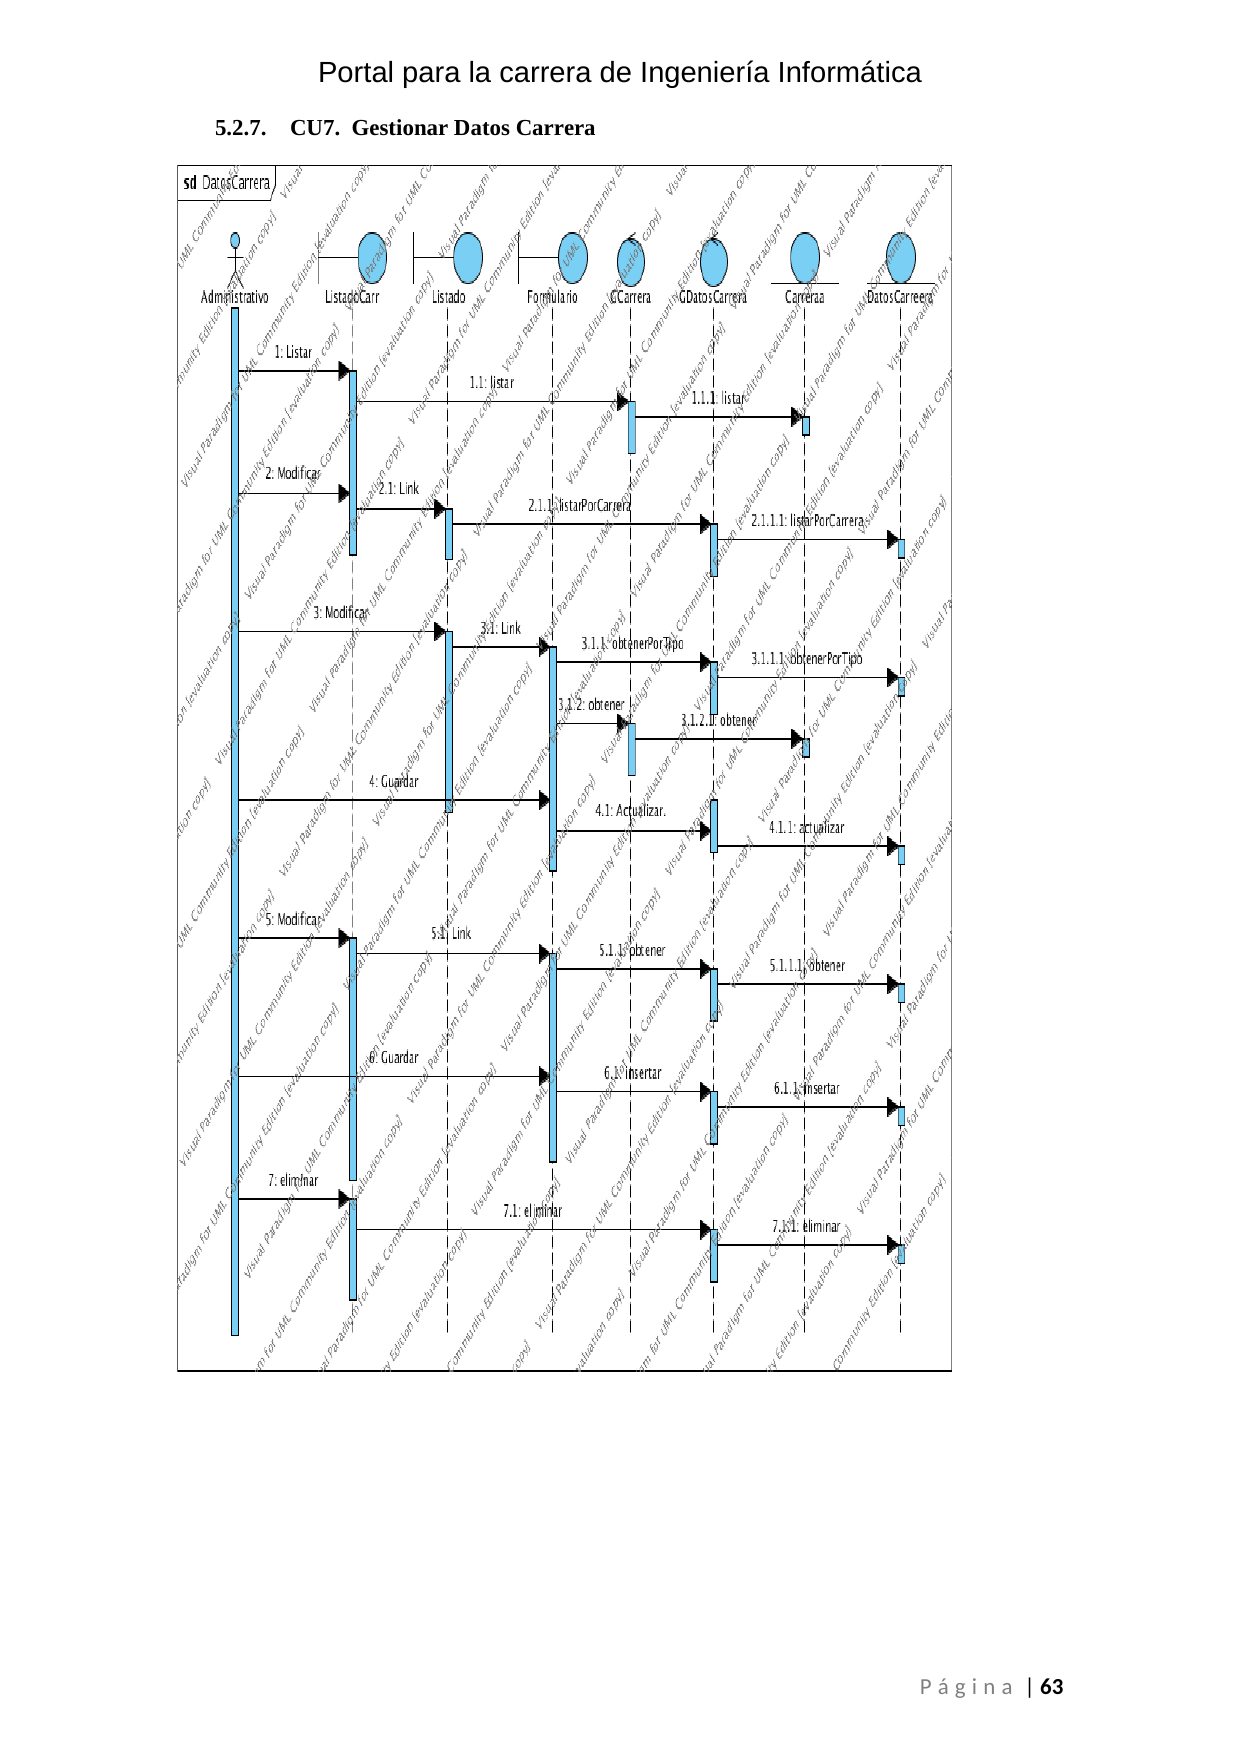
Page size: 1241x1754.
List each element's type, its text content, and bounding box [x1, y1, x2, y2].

subtitle CU7. Gestionar Datos Carrera [215, 114, 1063, 141]
picture [177, 165, 952, 1372]
